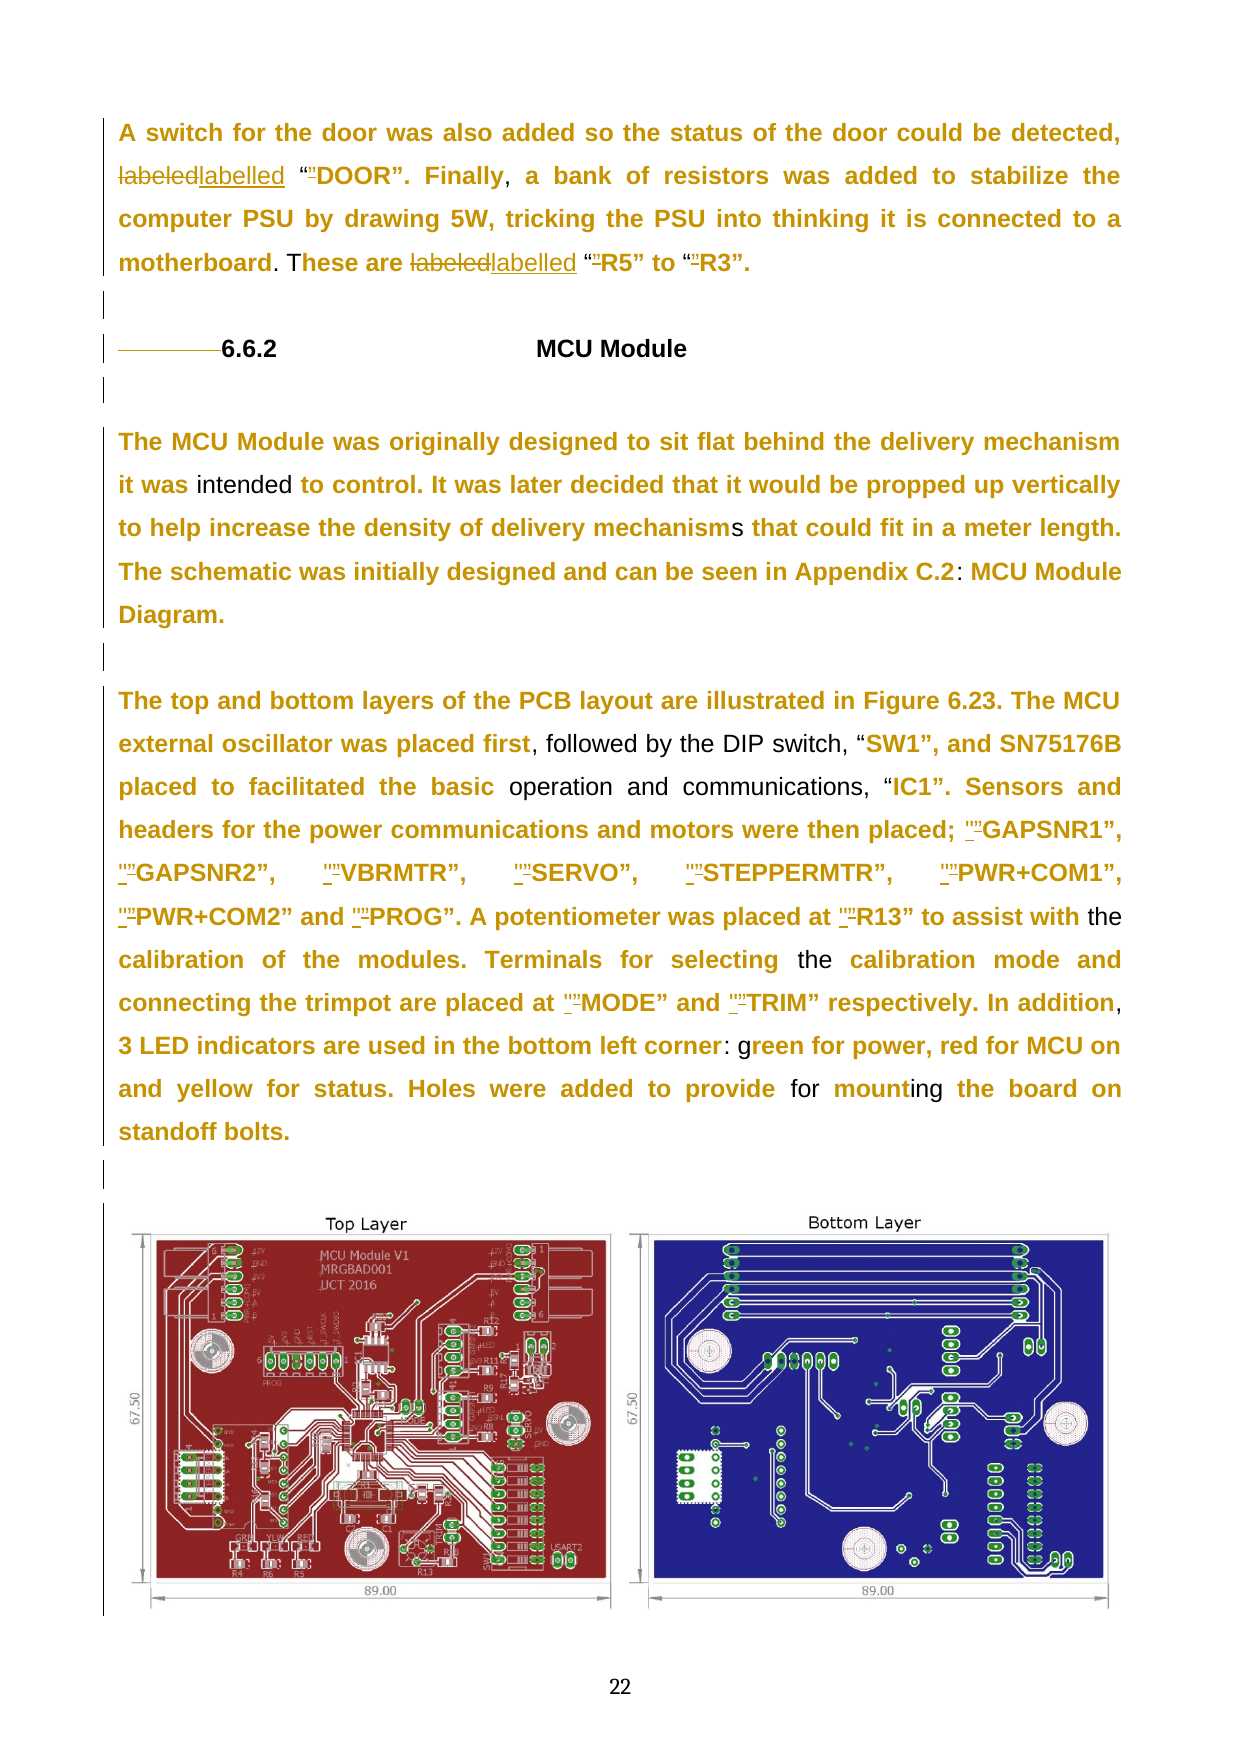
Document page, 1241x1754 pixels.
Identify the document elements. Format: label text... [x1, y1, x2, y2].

subtitle 6.6.2 MCU Module [118, 334, 1122, 362]
picture [122, 1203, 1118, 1616]
text The top and bottom layers of the PCB layout are illustrated in Figure 6.23. The MCU external oscillator was placed first, followed by the DIP switch, “SW1”, and SN75176B placed to facilitated the basic operation and communications, “IC1”. Sensors and headers for the power communications and motors were then placed; GAPSNR1”, GAPSNR2”, VBRMTR”, SERVO”, STEPPERMTR”, PWR+COM1”, PWR+COM2” and PROG”. A potentiometer was placed at R13” to assist with the calibration of the modules. Terminals for selecting the calibration mode and connecting the trimpot are placed at MODE” and TRIM” respectively. In addition, 3 LED indicators are used in the bottom left corner: green for power, red for MCU on and yellow for status. Holes were added to provide for mounting the board on standoff bolts. [118, 686, 1122, 1146]
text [118, 118, 1122, 276]
text The MCU Module was originally designed to sit flat behind the delivery mechanism it was intended to control. It was later decided that it would be propped up vertically to help increase the density of delivery mechanisms that could fit in a meter length. The schematic was initially designed and can be seen in Appendix C.2: MCU Module Diagram. [118, 427, 1122, 628]
